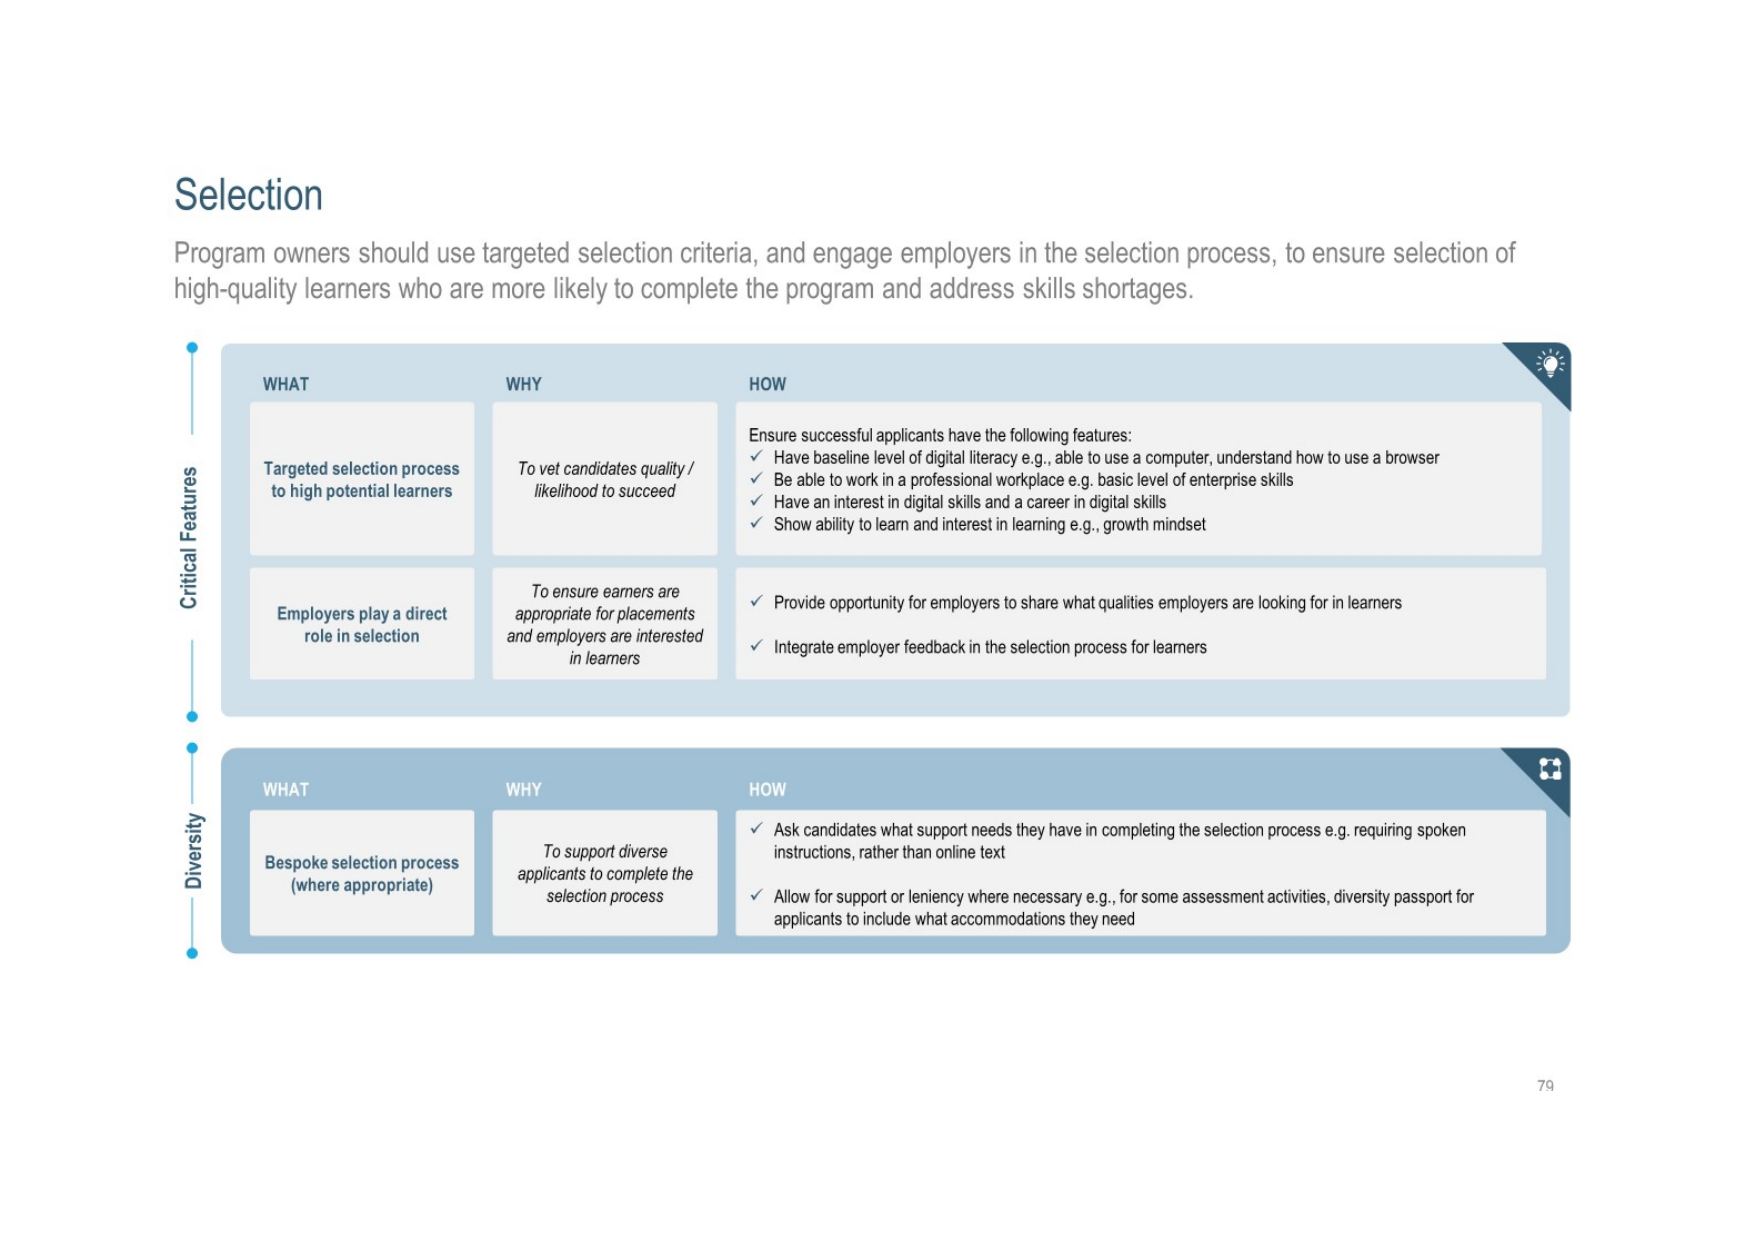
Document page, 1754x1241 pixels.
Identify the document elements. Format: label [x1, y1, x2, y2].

picture [150, 150, 1594, 1091]
